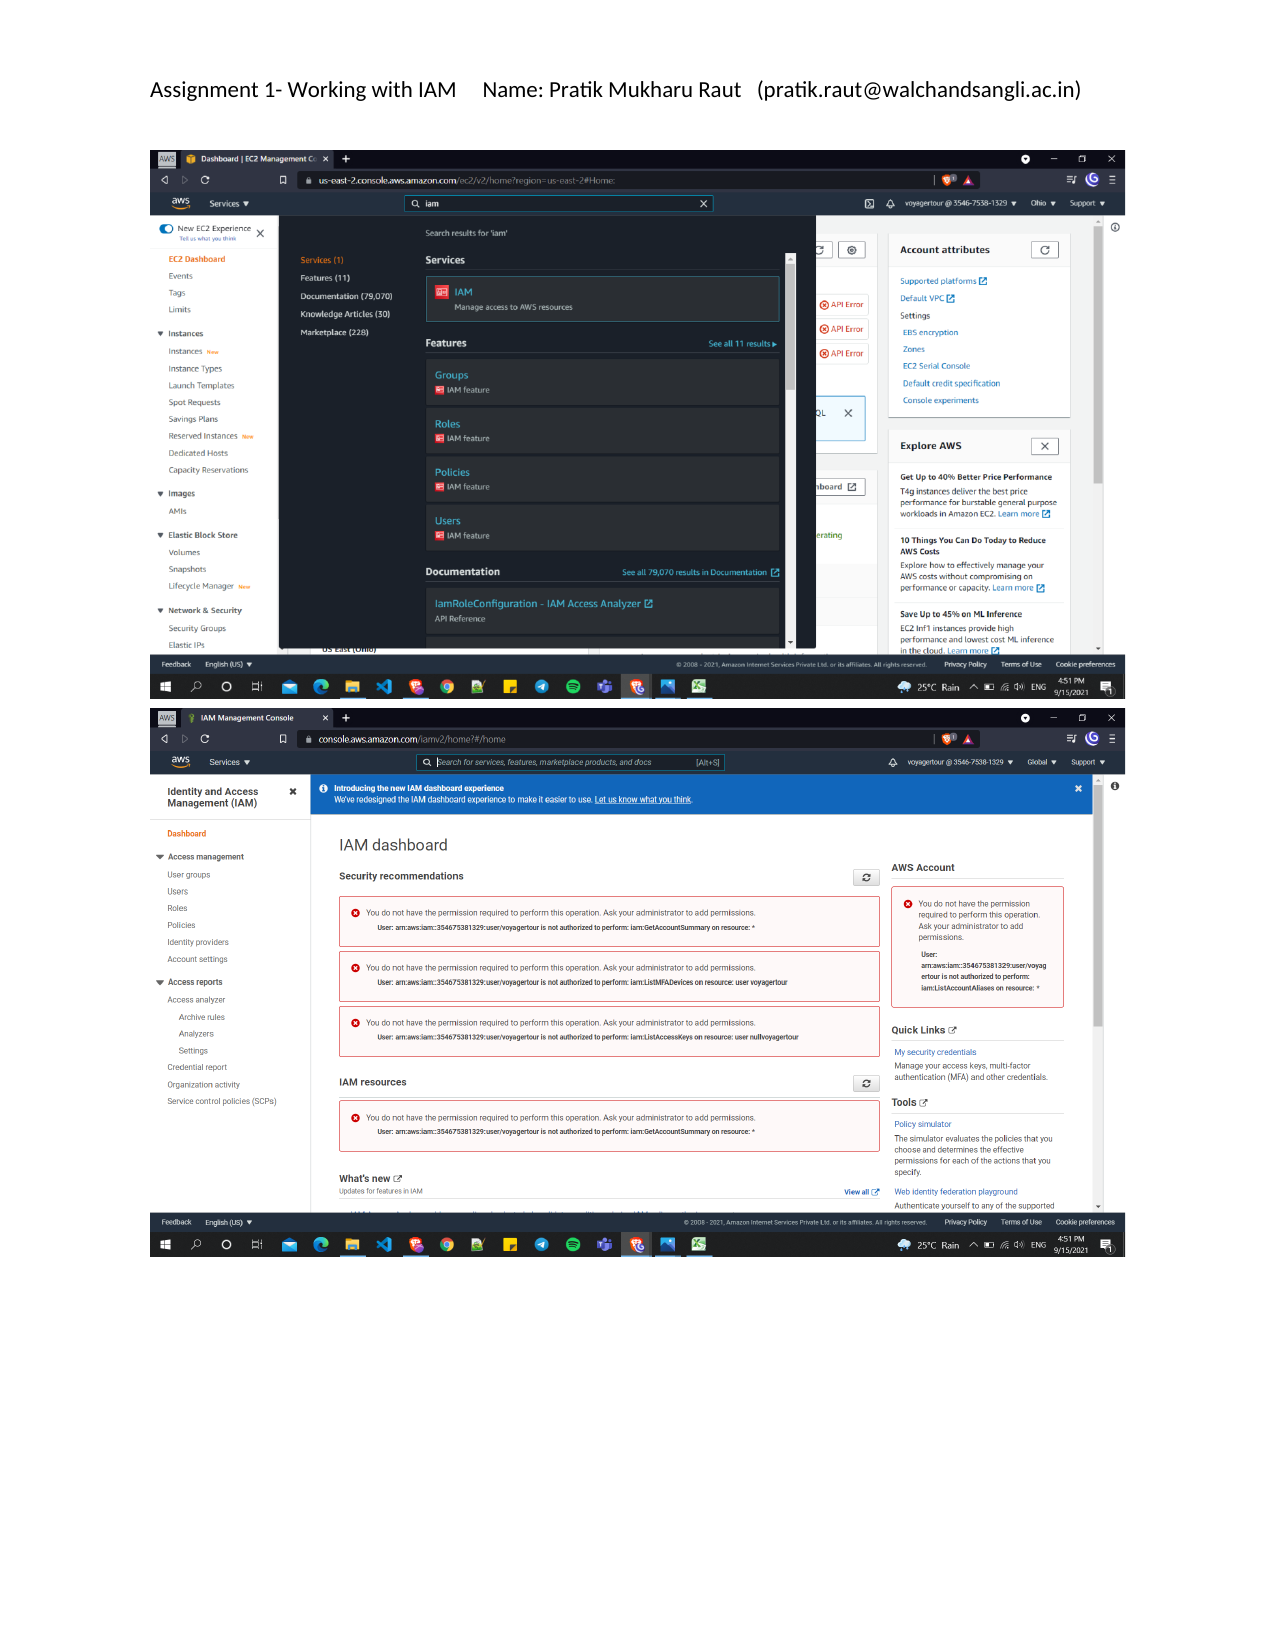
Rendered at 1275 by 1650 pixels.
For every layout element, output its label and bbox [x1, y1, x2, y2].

picture [150, 708, 1125, 1257]
picture [150, 150, 1125, 699]
